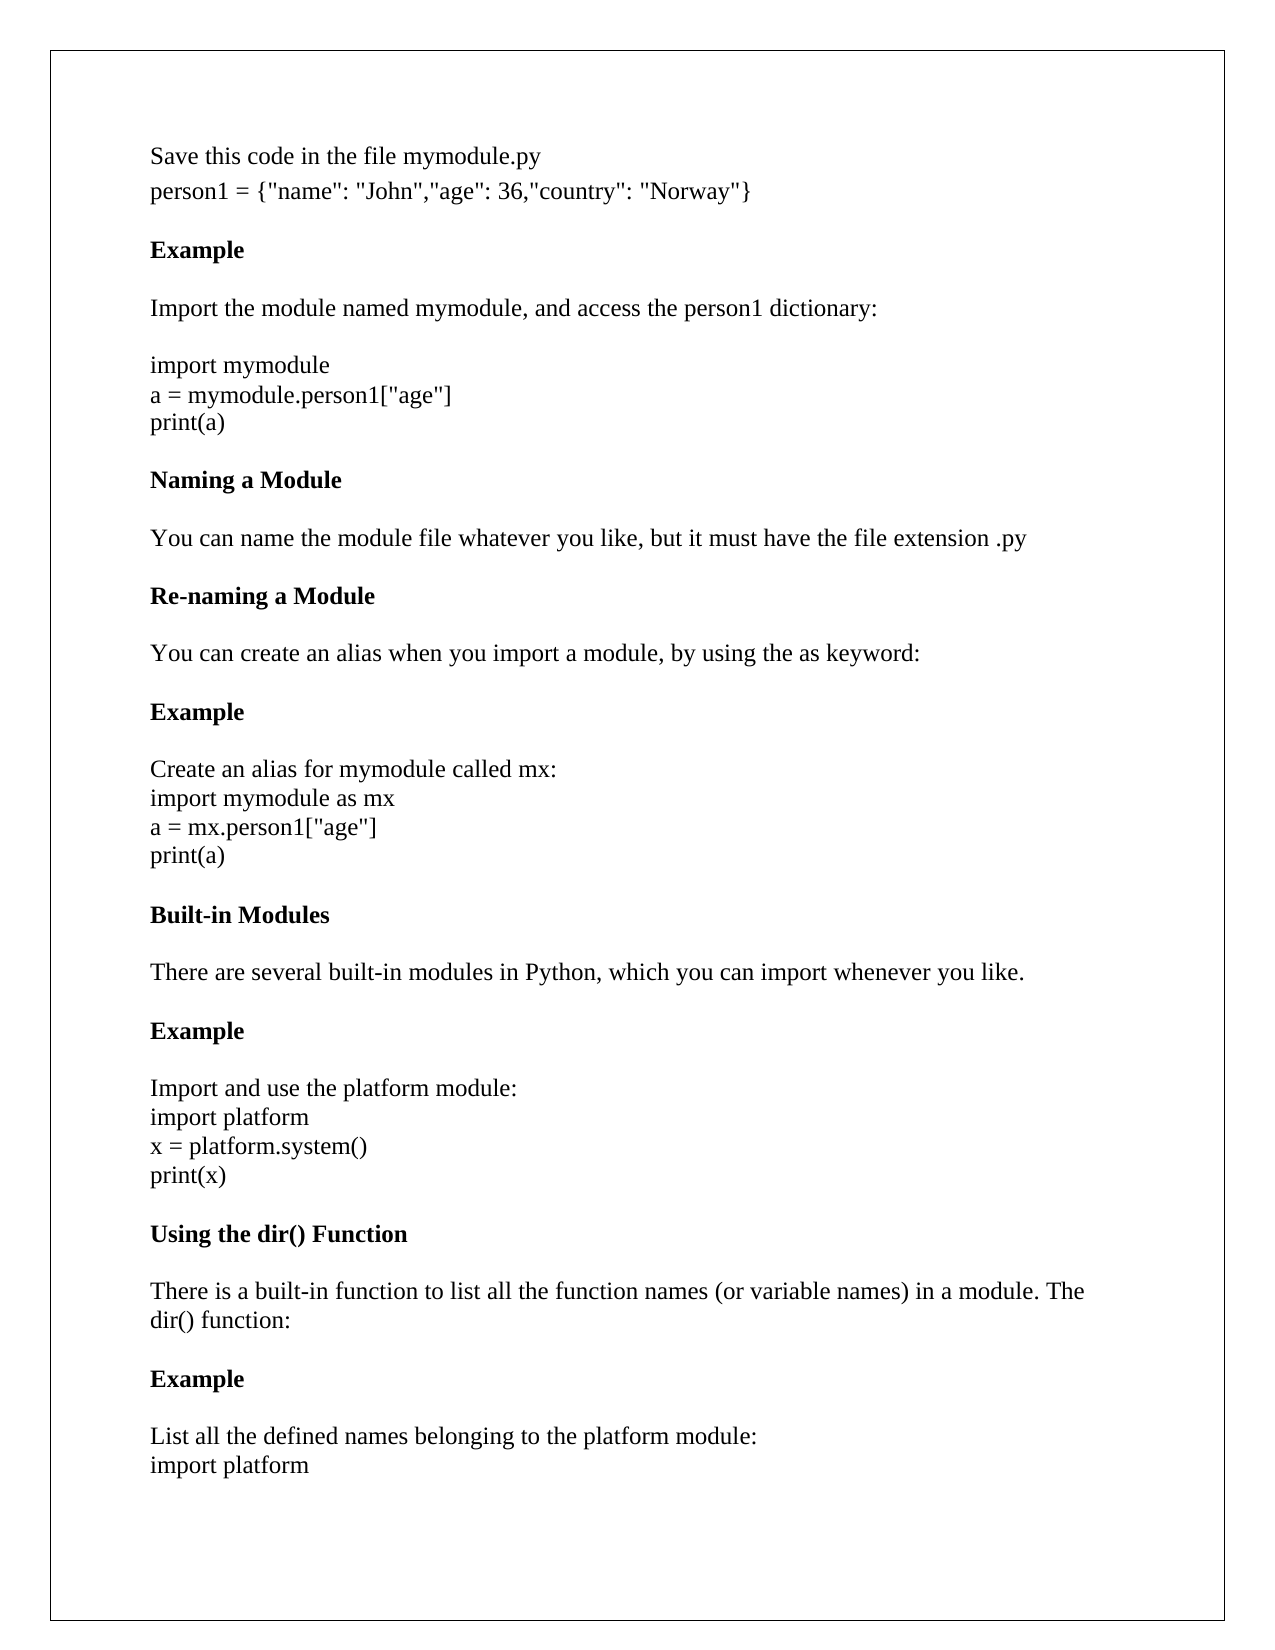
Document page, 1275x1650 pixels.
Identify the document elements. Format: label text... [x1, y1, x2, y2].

text There are several built-in modules in Python, which you can import whenever you like. [150, 957, 1223, 986]
text There is a built-in function to list all the function names (or variable names) in a module. The dir() function: [150, 1276, 1085, 1334]
text person1 = {"name": "John","age": 36,"country": "Norway"} [150, 176, 1223, 205]
text Create an alias for mymodule called mx: [150, 754, 1223, 783]
text List all the defined names belonging to the platform module: import platform [150, 1421, 758, 1479]
subtitle Using the dir() Function [150, 1219, 1223, 1247]
subtitle Example [150, 1016, 1223, 1045]
text You can name the module file whatever you like, but it must have the file extension .py [150, 523, 1223, 552]
subtitle Example [150, 1364, 1223, 1393]
subtitle Built-in Modules [150, 900, 1223, 929]
text x = platform.system() print(x) [150, 1131, 368, 1188]
text import mymodule as mx a = mx.person1["age"] print(a) [150, 783, 395, 869]
text Save this code in the file mymodule.py [150, 141, 1223, 169]
text Import the module named mymodule, and access the person1 dictionary: import mymodule [150, 270, 878, 385]
text You can create an alias when you import a module, by using the as keyword: [150, 638, 1223, 667]
text a = mymodule.person1["age"] [150, 385, 1223, 408]
subtitle Example [150, 235, 1223, 264]
subtitle Re-naming a Module [150, 581, 1223, 610]
subtitle Naming a Module [150, 466, 1223, 494]
text Import and use the platform module: [150, 1074, 1223, 1102]
text print(a) [150, 408, 1223, 436]
text import platform [150, 1102, 1223, 1131]
subtitle Example [150, 697, 1223, 726]
